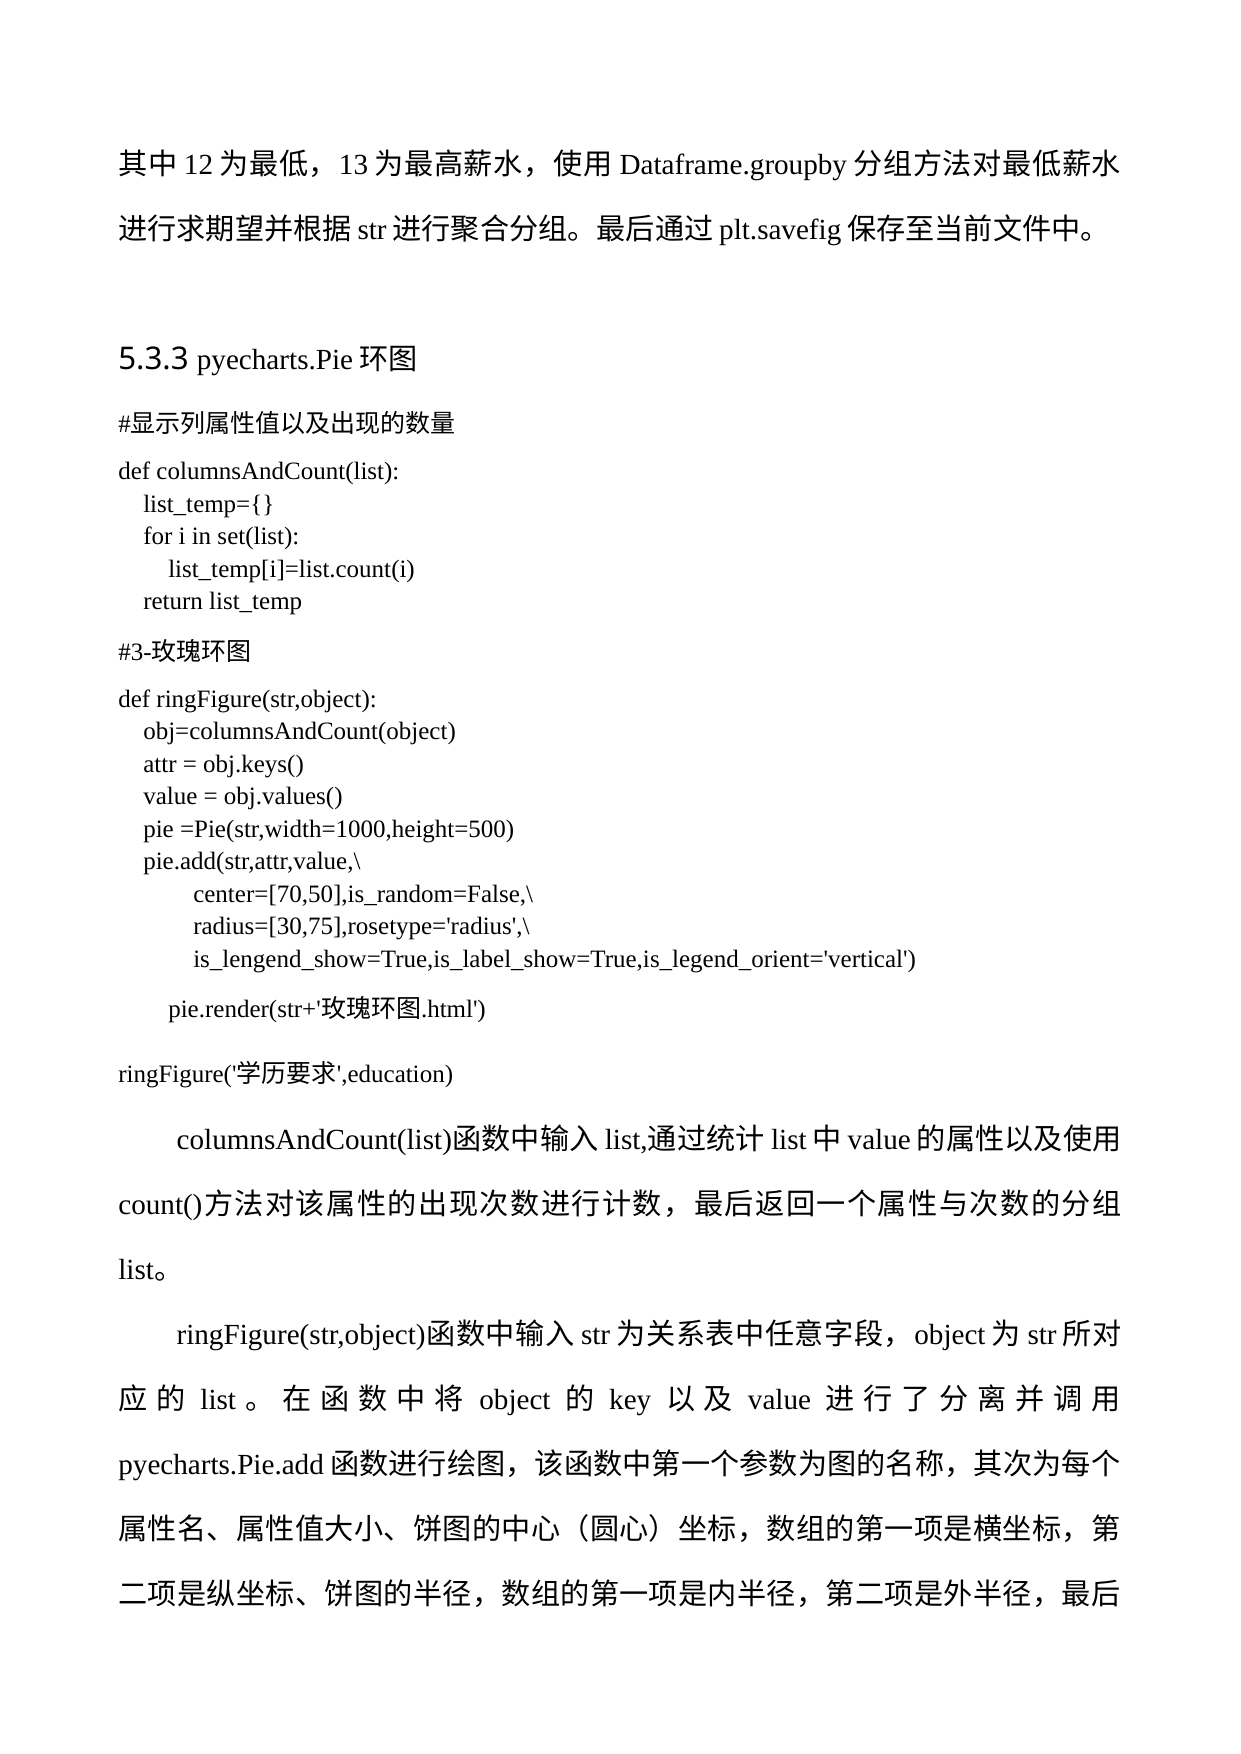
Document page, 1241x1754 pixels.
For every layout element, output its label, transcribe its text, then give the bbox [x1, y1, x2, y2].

text def ringFigure(str,object): [118, 682, 1122, 714]
text ringFigure('学历要求',education) [118, 1039, 1122, 1104]
text def columnsAndCount(list): [118, 454, 1122, 487]
text pie.render(str+'玫瑰环图.html') [118, 974, 1122, 1039]
text columnsAndCount(list)函数中输入list,通过统计list中value的属性以及使用count()方法对该属性的出现次数进行计数，最后返回一个属性与次数的分组list。 [118, 1104, 1122, 1299]
text obj=columnsAndCount(object) [118, 714, 1122, 747]
text pie =Pie(str,width=1000,height=500) [118, 812, 1122, 844]
text attr = obj.keys() [118, 747, 1122, 779]
text for i in set(list): [118, 519, 1122, 552]
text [118, 129, 1122, 259]
text center=[70,50],is_random=False,\ [118, 877, 1122, 909]
text return list_temp [118, 584, 1122, 617]
text #3-玫瑰环图 [118, 617, 1122, 682]
text 5.3.3 pyecharts.Pie环图 [118, 324, 1122, 389]
text value = obj.values() [118, 779, 1122, 812]
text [118, 1299, 1122, 1624]
text list_temp={} [118, 487, 1122, 519]
text #显示列属性值以及出现的数量 [118, 389, 1122, 454]
text list_temp[i]=list.count(i) [118, 552, 1122, 584]
text pie.add(str,attr,value,\ [118, 844, 1122, 877]
text is_lengend_show=True,is_label_show=True,is_legend_orient='vertical') [118, 942, 1122, 974]
text radius=[30,75],rosetype='radius',\ [118, 909, 1122, 942]
